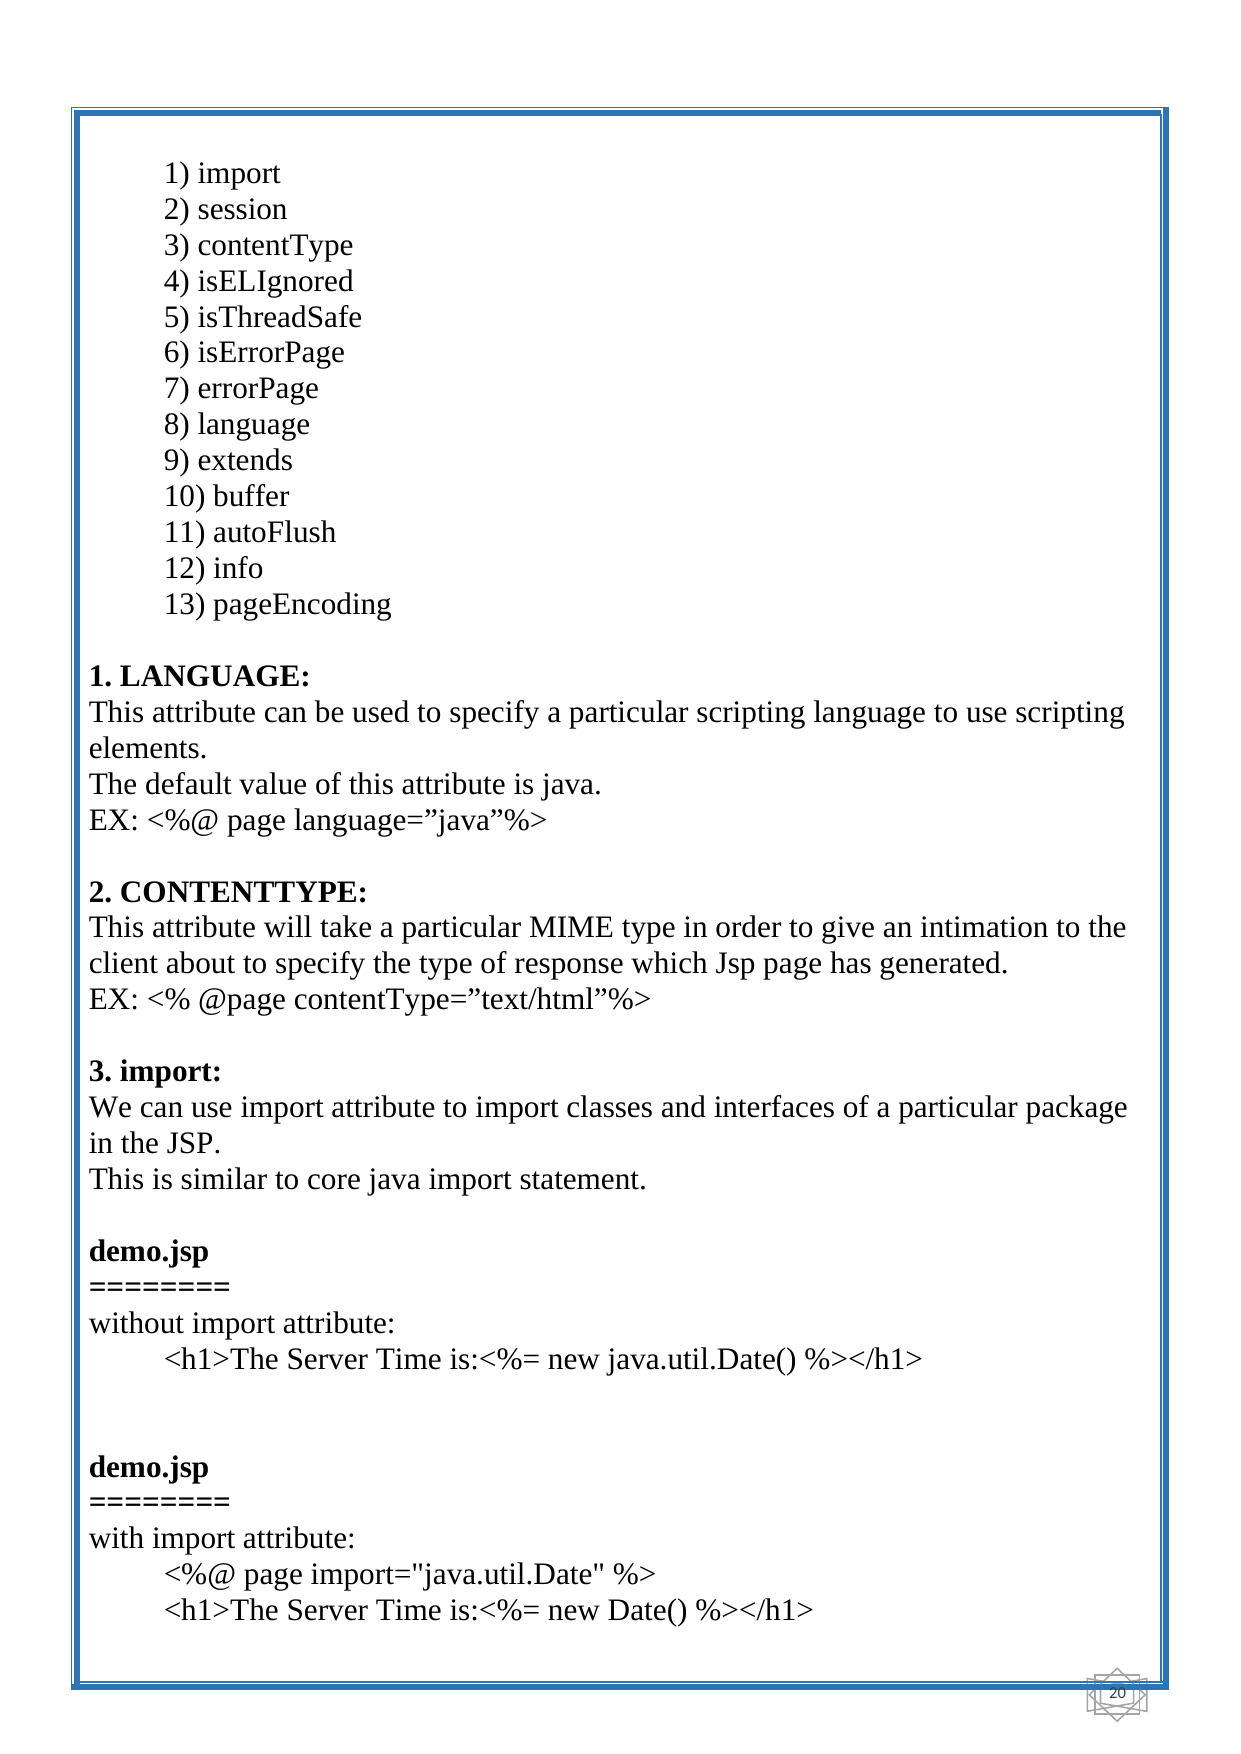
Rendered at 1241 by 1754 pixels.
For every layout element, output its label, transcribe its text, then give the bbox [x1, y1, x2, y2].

text <h1>The Server Time is:<%= new java.util.Date() %></h1> [88, 1340, 1152, 1376]
text demo.jsp [88, 1448, 1152, 1484]
text 12) info [88, 549, 1152, 585]
text 2. CONTENTTYPE: [88, 873, 1152, 909]
text This attribute will take a particular MIME type in order to give an intimation to the client about to specify the type of response which Jsp page has generated. [88, 909, 1152, 981]
text 3) contentType [88, 226, 1152, 262]
text without import attribute: [88, 1304, 1152, 1340]
text 13) pageEncoding [88, 585, 1152, 621]
text EX: <%@ page language=”java”%> [88, 801, 1152, 837]
text 9) extends [88, 442, 1152, 477]
text demo.jsp [88, 1232, 1152, 1268]
text 2) session [88, 190, 1152, 226]
text EX: <% @page contentType=”text/html”%> [88, 981, 1152, 1017]
text 3. import: [88, 1052, 1152, 1088]
text 7) errorPage [88, 370, 1152, 406]
text ======== [88, 1268, 1152, 1304]
text 1) import [88, 154, 1152, 190]
text with import attribute: [88, 1520, 1152, 1556]
text ======== [88, 1484, 1152, 1520]
text in the JSP. [88, 1124, 1152, 1160]
text <h1>The Server Time is:<%= new Date() %></h1> [88, 1592, 1152, 1627]
text The default value of this attribute is java. [88, 765, 1152, 801]
text We can use import attribute to import classes and interfaces of a particular package [88, 1088, 1152, 1124]
text 8) language [88, 406, 1152, 442]
text This is similar to core java import statement. [88, 1160, 1152, 1196]
text 6) isErrorPage [88, 334, 1152, 370]
text <%@ page import="java.util.Date" %> [88, 1556, 1152, 1592]
text 4) isELIgnored [88, 262, 1152, 298]
text This attribute can be used to specify a particular scripting language to use scripting elements. [88, 693, 1152, 765]
text 5) isThreadSafe [88, 298, 1152, 334]
text 11) autoFlush [88, 513, 1152, 549]
text 10) buffer [88, 477, 1152, 513]
text 1. LANGUAGE: [88, 657, 1152, 693]
